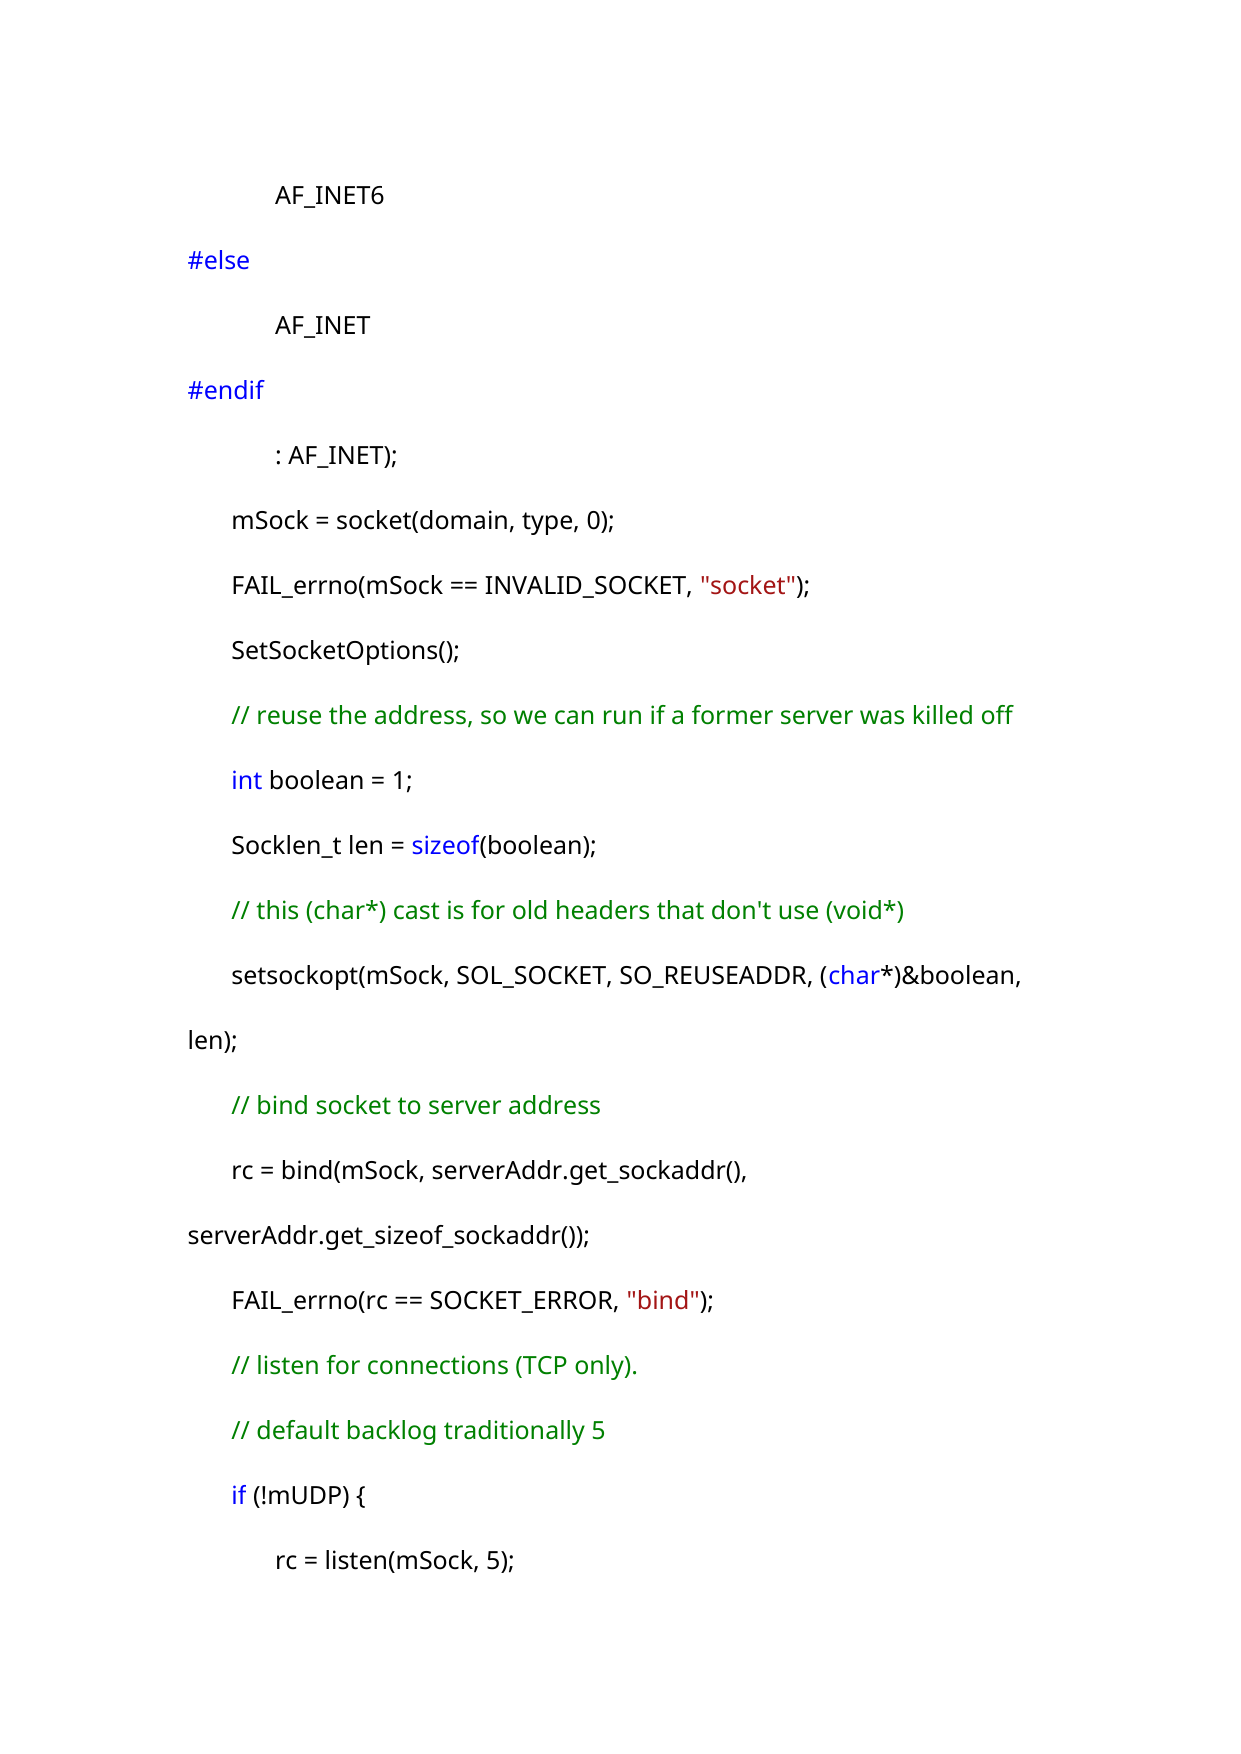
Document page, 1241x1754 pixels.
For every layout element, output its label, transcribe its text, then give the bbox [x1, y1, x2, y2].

text if (!mUDP) { [187, 1462, 1053, 1527]
text mSock = socket(domain, type, 0); [187, 487, 1053, 552]
text // default backlog traditionally 5 [187, 1397, 1053, 1462]
text rc = bind(mSock, serverAddr.get_sockaddr(), serverAddr.get_sizeof_sockaddr()); [187, 1137, 1053, 1267]
text FAIL_errno(mSock == INVALID_SOCKET, "socket"); [187, 552, 1053, 617]
text : AF_INET); [187, 422, 1053, 487]
text Socklen_t len = sizeof(boolean); [187, 812, 1053, 877]
text AF_INET [187, 292, 1053, 357]
text // reuse the address, so we can run if a former server was killed off [187, 682, 1053, 747]
text setsockopt(mSock, SOL_SOCKET, SO_REUSEADDR, (char*)&boolean, len); [187, 942, 1053, 1072]
text // listen for connections (TCP only). [187, 1332, 1053, 1397]
text #else [187, 227, 1053, 292]
text AF_INET6 [187, 162, 1053, 227]
text rc = listen(mSock, 5); [187, 1527, 1053, 1592]
text // bind socket to server address [187, 1072, 1053, 1137]
text #endif [187, 357, 1053, 422]
text int boolean = 1; [187, 747, 1053, 812]
text FAIL_errno(rc == SOCKET_ERROR, "bind"); [187, 1267, 1053, 1332]
text // this (char*) cast is for old headers that don't use (void*) [187, 877, 1053, 942]
text SetSocketOptions(); [187, 617, 1053, 682]
